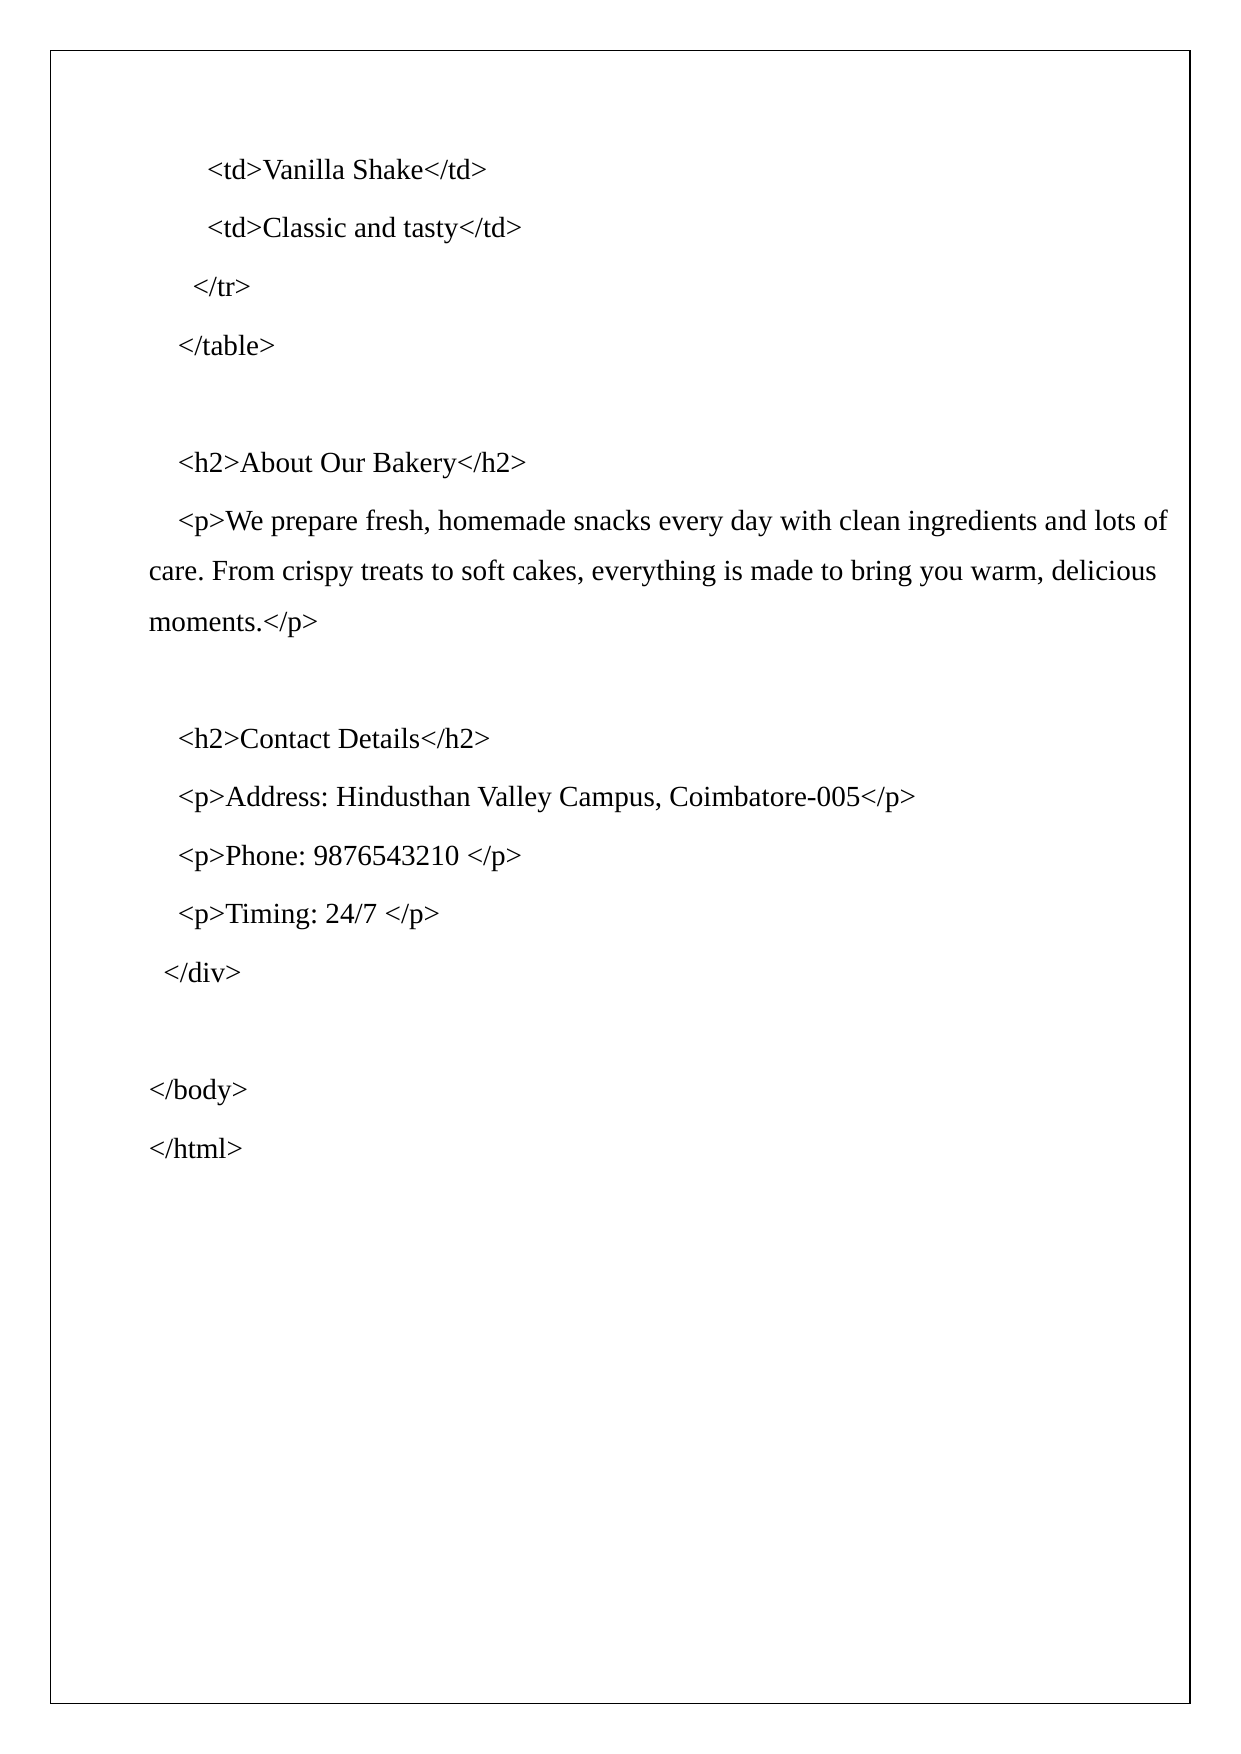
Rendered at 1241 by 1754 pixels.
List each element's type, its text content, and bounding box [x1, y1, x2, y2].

text </tr> [148, 269, 1181, 303]
text <p>Phone: 9876543210 </p> [148, 838, 1181, 872]
text <h2>Contact Details</h2> [148, 721, 1181, 754]
text <td>Classic and tasty</td> [148, 211, 1181, 244]
text <td>Vanilla Shake</td> [148, 152, 1181, 186]
text <p>We prepare fresh, homemade snacks every day with clean ingredients and lots of care. From crispy treats to soft cakes, everything is made to bring you warm, delicious moments.</p> [148, 503, 1181, 637]
text </table> [148, 328, 1181, 361]
text </div> [148, 955, 1181, 989]
text </html> [148, 1131, 1181, 1164]
text <p>Timing: 24/7 </p> [148, 897, 1181, 930]
text <h2>About Our Bakery</h2> [148, 445, 1181, 478]
text <p>Address: Hindusthan Valley Campus, Coimbatore-005</p> [148, 779, 1181, 813]
text </body> [148, 1072, 1181, 1106]
